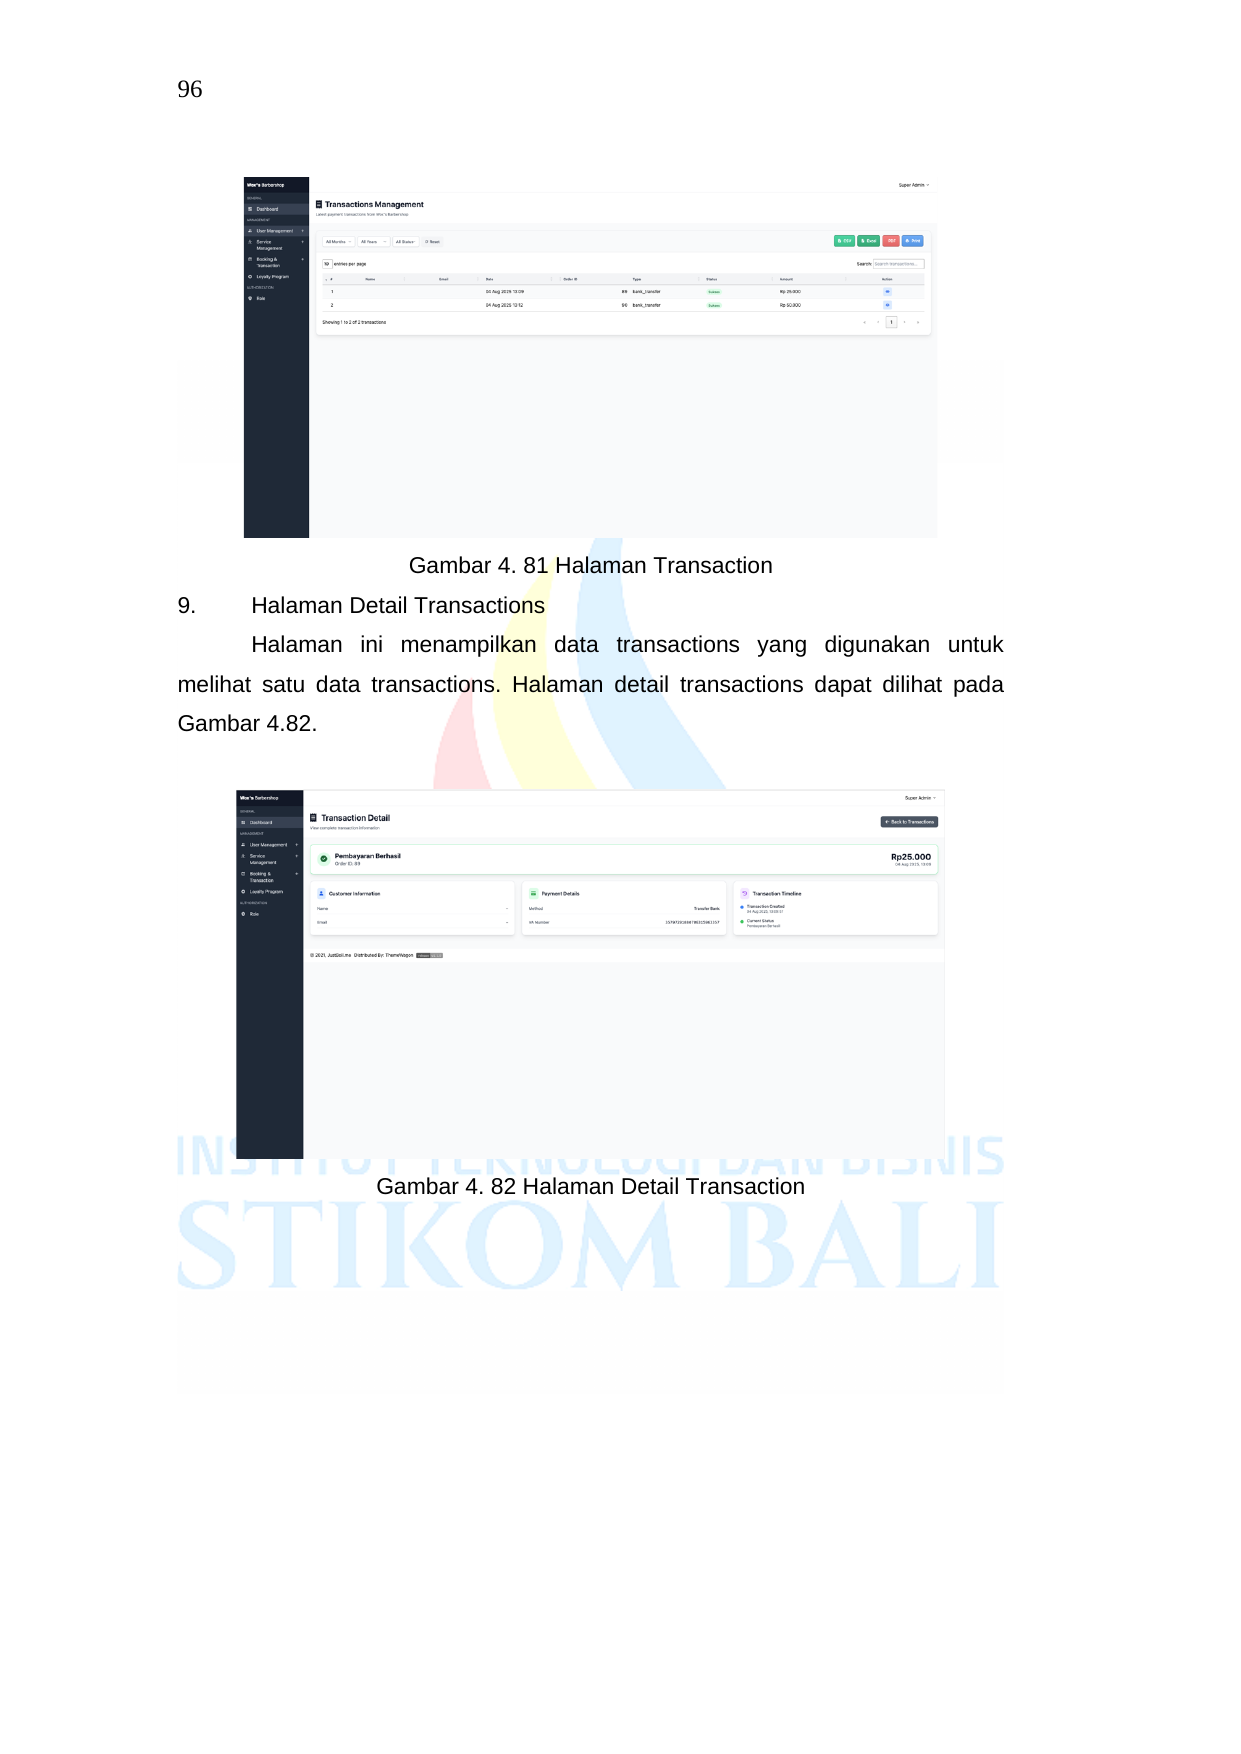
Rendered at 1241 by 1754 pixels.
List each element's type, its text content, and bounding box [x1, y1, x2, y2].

picture [243, 177, 938, 538]
picture [236, 789, 945, 1159]
list Halaman Detail Transactions [177, 592, 1004, 618]
text Halaman ini menampilkan data transactions yang digunakan untuk melihat satu data transactions. Halaman detail transactions dapat dilihat pada Gambar 4.82. [177, 631, 1004, 737]
text Gambar 4. 81 Halaman Transaction [177, 552, 1004, 579]
text Gambar 4. 82 Halaman Detail Transaction [177, 1173, 1004, 1199]
